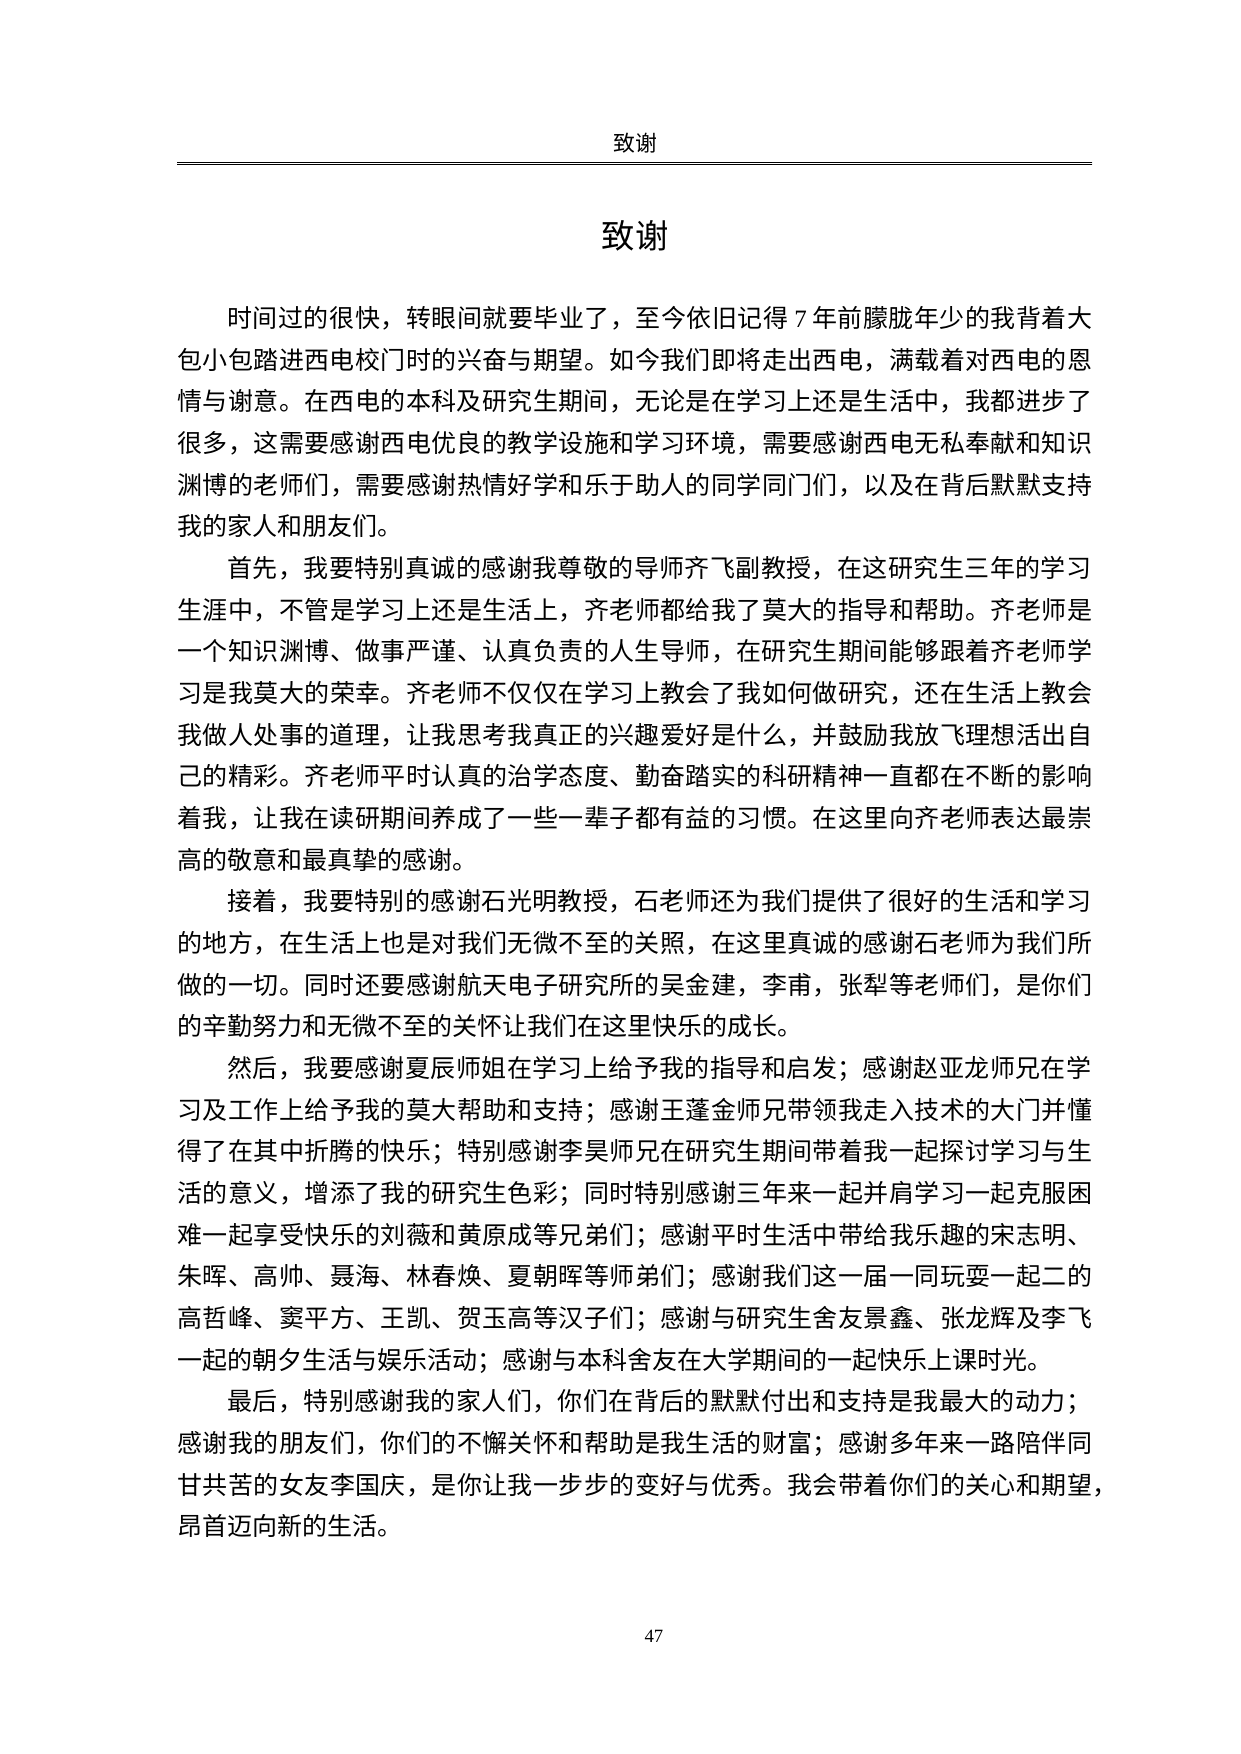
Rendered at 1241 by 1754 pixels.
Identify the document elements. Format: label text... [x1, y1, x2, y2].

text 时间过的很快，转眼间就要毕业了，至今依旧记得7年前朦胧年少的我背着大包小包踏进西电校门时的兴奋与期望。如今我们即将走出西电，满载着对西电的恩情与谢意。在西电的本科及研究生期间，无论是在学习上还是生活中，我都进步了很多，这需要感谢西电优良的教学设施和学习环境，需要感谢西电无私奉献和知识渊博的老师们，需要感谢热情好学和乐于助人的同学同门们，以及在背后默默支持我的家人和朋友们。 [177, 294, 1092, 544]
text 致谢 [177, 215, 1092, 257]
text 然后，我要感谢夏辰师姐在学习上给予我的指导和启发；感谢赵亚龙师兄在学习及工作上给予我的莫大帮助和支持；感谢王蓬金师兄带领我走入技术的大门并懂得了在其中折腾的快乐；特别感谢李昊师兄在研究生期间带着我一起探讨学习与生活的意义，增添了我的研究生色彩；同时特别感谢三年来一起并肩学习一起克服困难一起享受快乐的刘薇和黄原成等兄弟们；感谢平时生活中带给我乐趣的宋志明、朱晖、高帅、聂海、林春焕、夏朝晖等师弟们；感谢我们这一届一同玩耍一起二的高哲峰、窦平方、王凯、贺玉高等汉子们；感谢与研究生舍友景鑫、张龙辉及李飞一起的朝夕生活与娱乐活动；感谢与本科舍友在大学期间的一起快乐上课时光。 [177, 1044, 1092, 1377]
text 接着，我要特别的感谢石光明教授，石老师还为我们提供了很好的生活和学习的地方，在生活上也是对我们无微不至的关照，在这里真诚的感谢石老师为我们所做的一切。同时还要感谢航天电子研究所的吴金建，李甫，张犁等老师们，是你们的辛勤努力和无微不至的关怀让我们在这里快乐的成长。 [177, 877, 1092, 1044]
text 首先，我要特别真诚的感谢我尊敬的导师齐飞副教授，在这研究生三年的学习生涯中，不管是学习上还是生活上，齐老师都给我了莫大的指导和帮助。齐老师是一个知识渊博、做事严谨、认真负责的人生导师，在研究生期间能够跟着齐老师学习是我莫大的荣幸。齐老师不仅仅在学习上教会了我如何做研究，还在生活上教会我做人处事的道理，让我思考我真正的兴趣爱好是什么，并鼓励我放飞理想活出自己的精彩。齐老师平时认真的治学态度、勤奋踏实的科研精神一直都在不断的影响着我，让我在读研期间养成了一些一辈子都有益的习惯。在这里向齐老师表达最崇高的敬意和最真挚的感谢。 [177, 544, 1092, 877]
text 最后，特别感谢我的家人们，你们在背后的默默付出和支持是我最大的动力；感谢我的朋友们，你们的不懈关怀和帮助是我生活的财富；感谢多年来一路陪伴同甘共苦的女友李国庆，是你让我一步步的变好与优秀。我会带着你们的关心和期望，昂首迈向新的生活。 [177, 1377, 1092, 1544]
